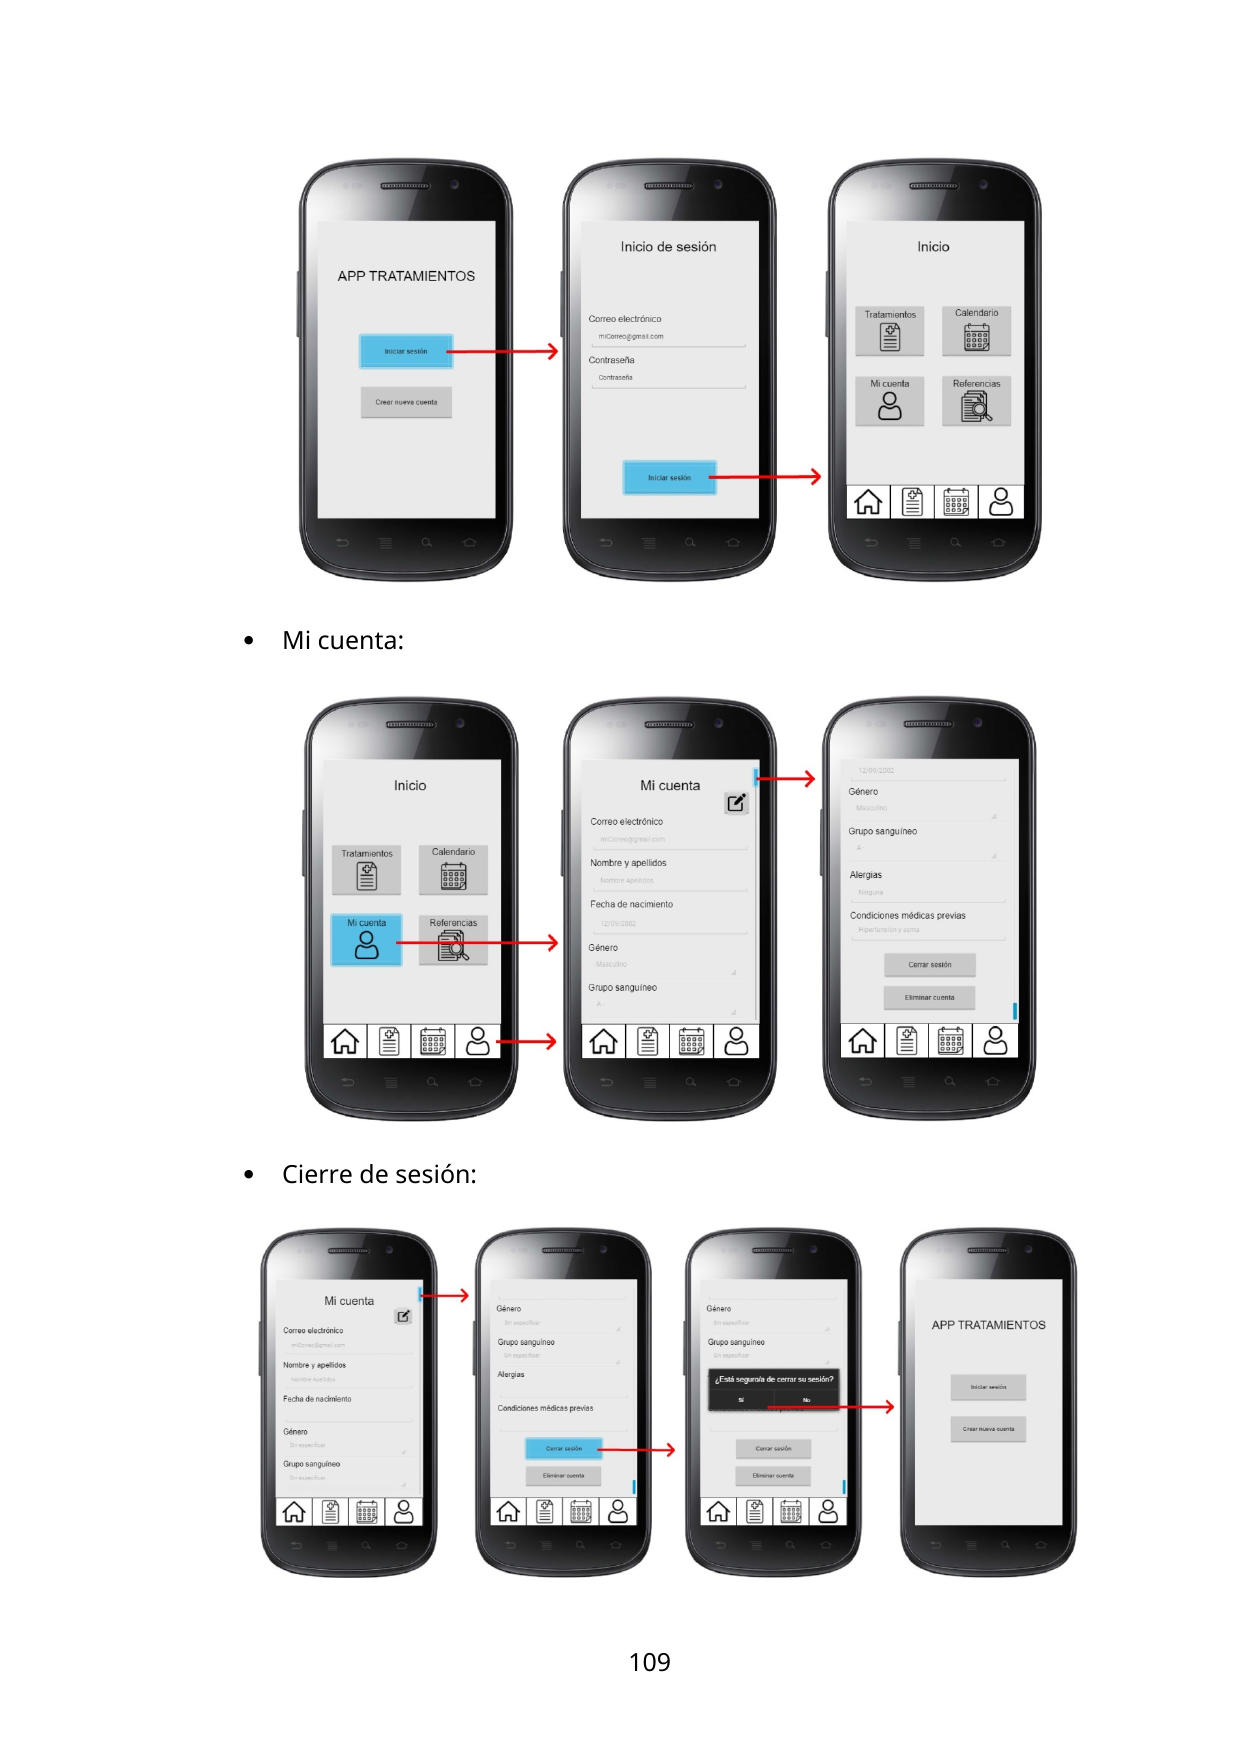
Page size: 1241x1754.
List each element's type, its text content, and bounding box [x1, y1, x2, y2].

picture [251, 1219, 1086, 1584]
list Mi cuenta: [244, 623, 1092, 657]
picture [286, 147, 1050, 589]
picture [291, 686, 1045, 1128]
list Cierre de sesión: [244, 1156, 1092, 1190]
